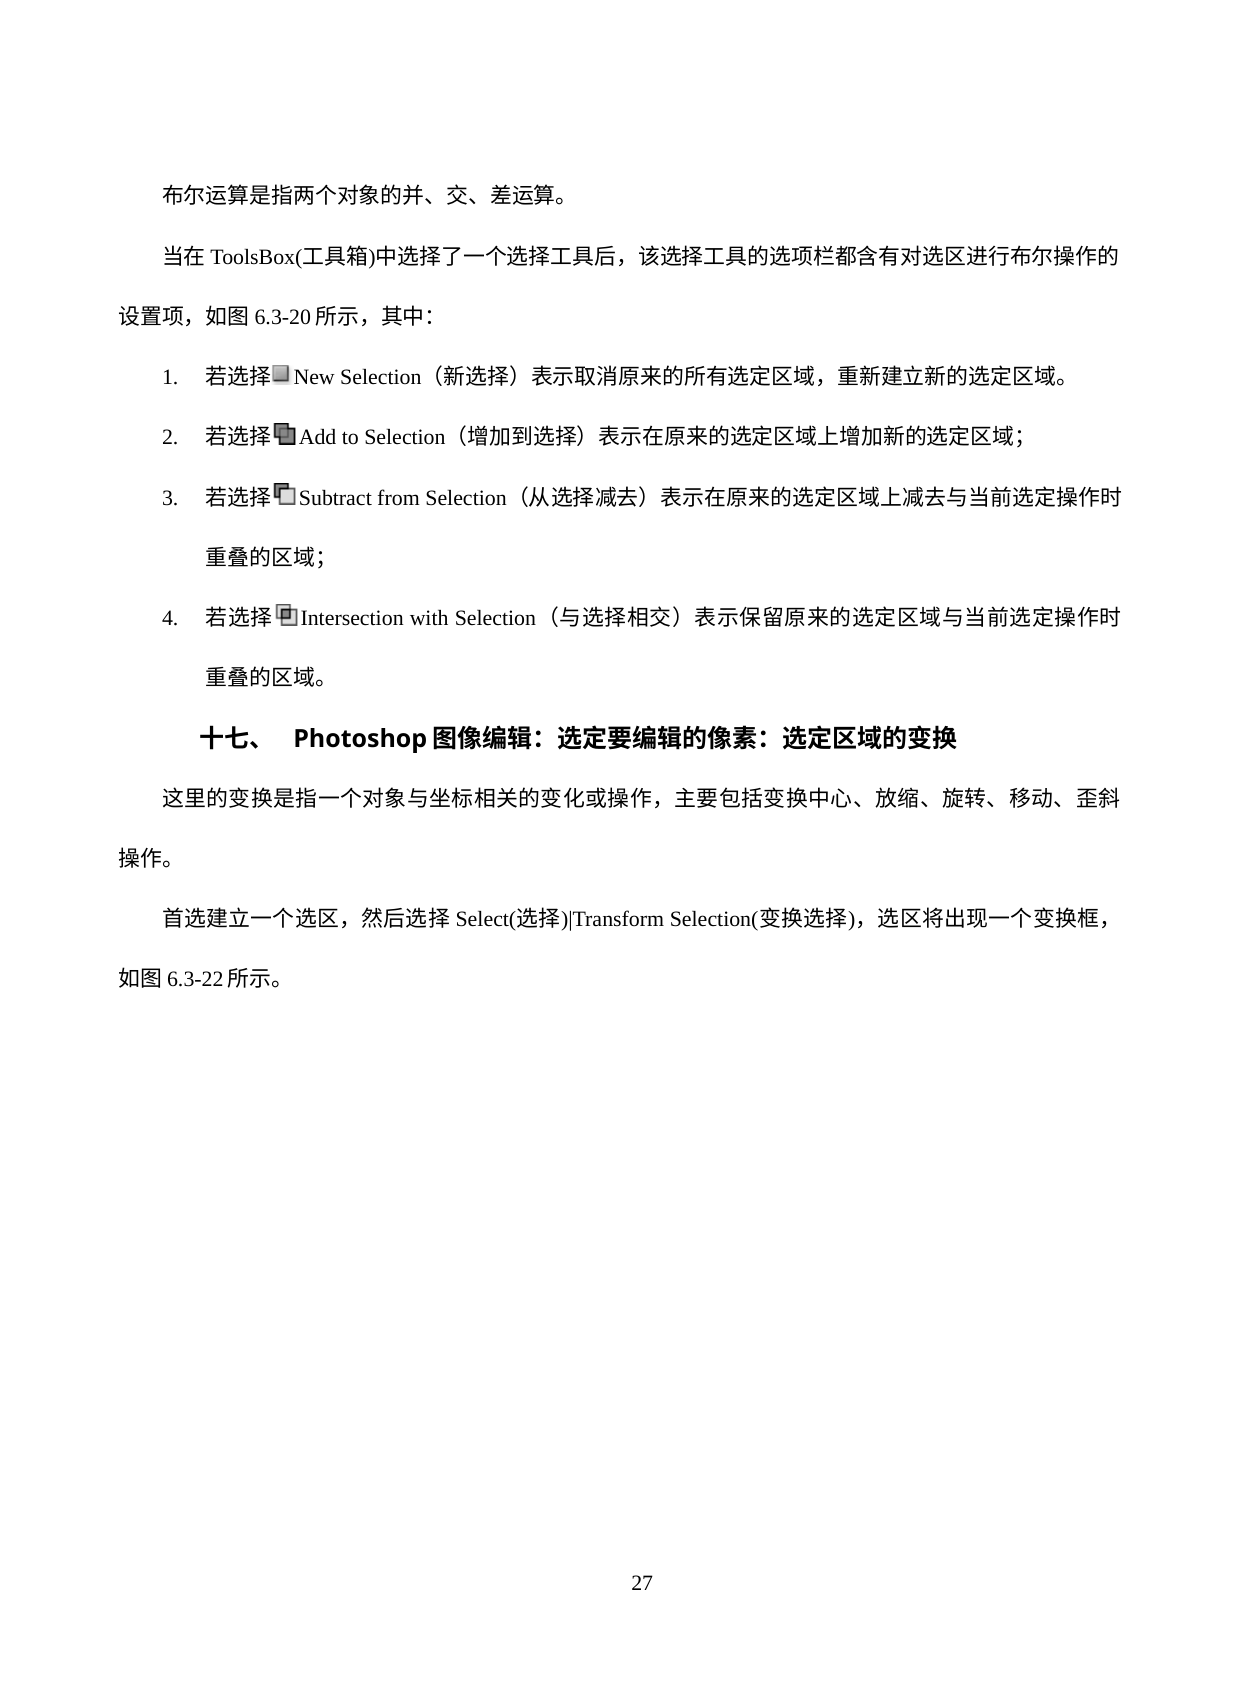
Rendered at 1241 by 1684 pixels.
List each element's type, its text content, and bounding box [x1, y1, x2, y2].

list Photoshop图像编辑：选定要编辑的像素：选定区域的变换 [199, 706, 1122, 766]
picture [273, 604, 301, 626]
picture [271, 423, 299, 445]
list 若选择Subtract from Selection（从选择减去）表示在原来的选定区域上减去与当前选定操作时重叠的区域； [162, 465, 1122, 586]
picture [271, 365, 294, 385]
list 若选择Add to Selection（增加到选择）表示在原来的选定区域上增加新的选定区域； [162, 405, 1122, 465]
text 这里的变换是指一个对象与坐标相关的变化或操作，主要包括变换中心、放缩、旋转、移动、歪斜操作。 [118, 766, 1122, 887]
list 若选择Intersection with Selection（与选择相交）表示保留原来的选定区域与当前选定操作时重叠的区域。 [162, 586, 1122, 706]
picture [271, 483, 299, 505]
list 若选择New Selection（新选择）表示取消原来的所有选定区域，重新建立新的选定区域。 [162, 345, 1122, 405]
text 布尔运算是指两个对象的并、交、差运算。 [118, 164, 1122, 224]
